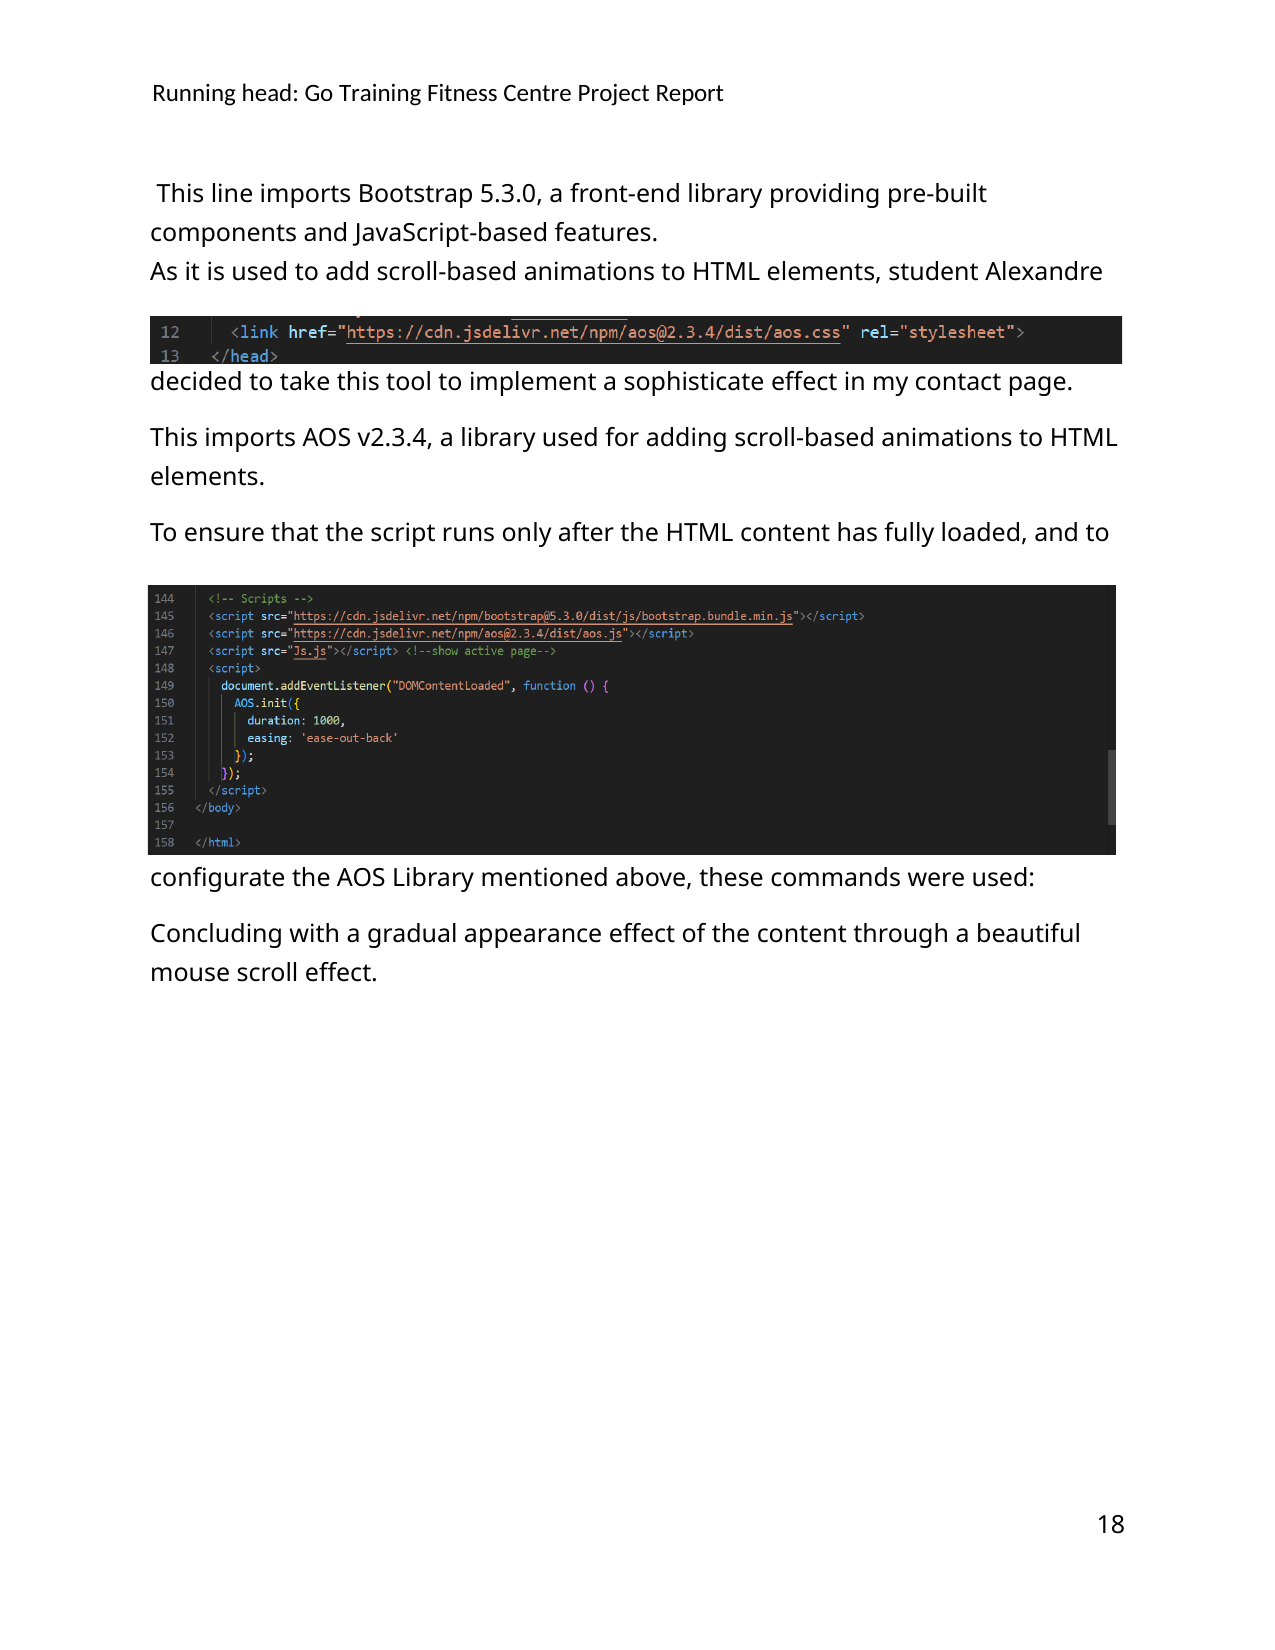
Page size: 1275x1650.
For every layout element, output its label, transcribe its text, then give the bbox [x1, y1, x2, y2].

text This line imports Bootstrap 5.3.0, a front-end library providing pre-built components and JavaScript-based features. As it is used to add scroll-based animations to HTML elements, student Alexandre decided to take this tool to implement a sophisticate effect in my contact page. [150, 176, 1125, 397]
picture [150, 316, 1123, 364]
text Concluding with a gradual appearance effect of the content through a beautiful mouse scroll effect. [150, 916, 1125, 989]
picture [147, 585, 1115, 854]
text This imports AOS v2.3.4, a library used for adding scroll-based animations to HTML elements. [150, 419, 1125, 492]
